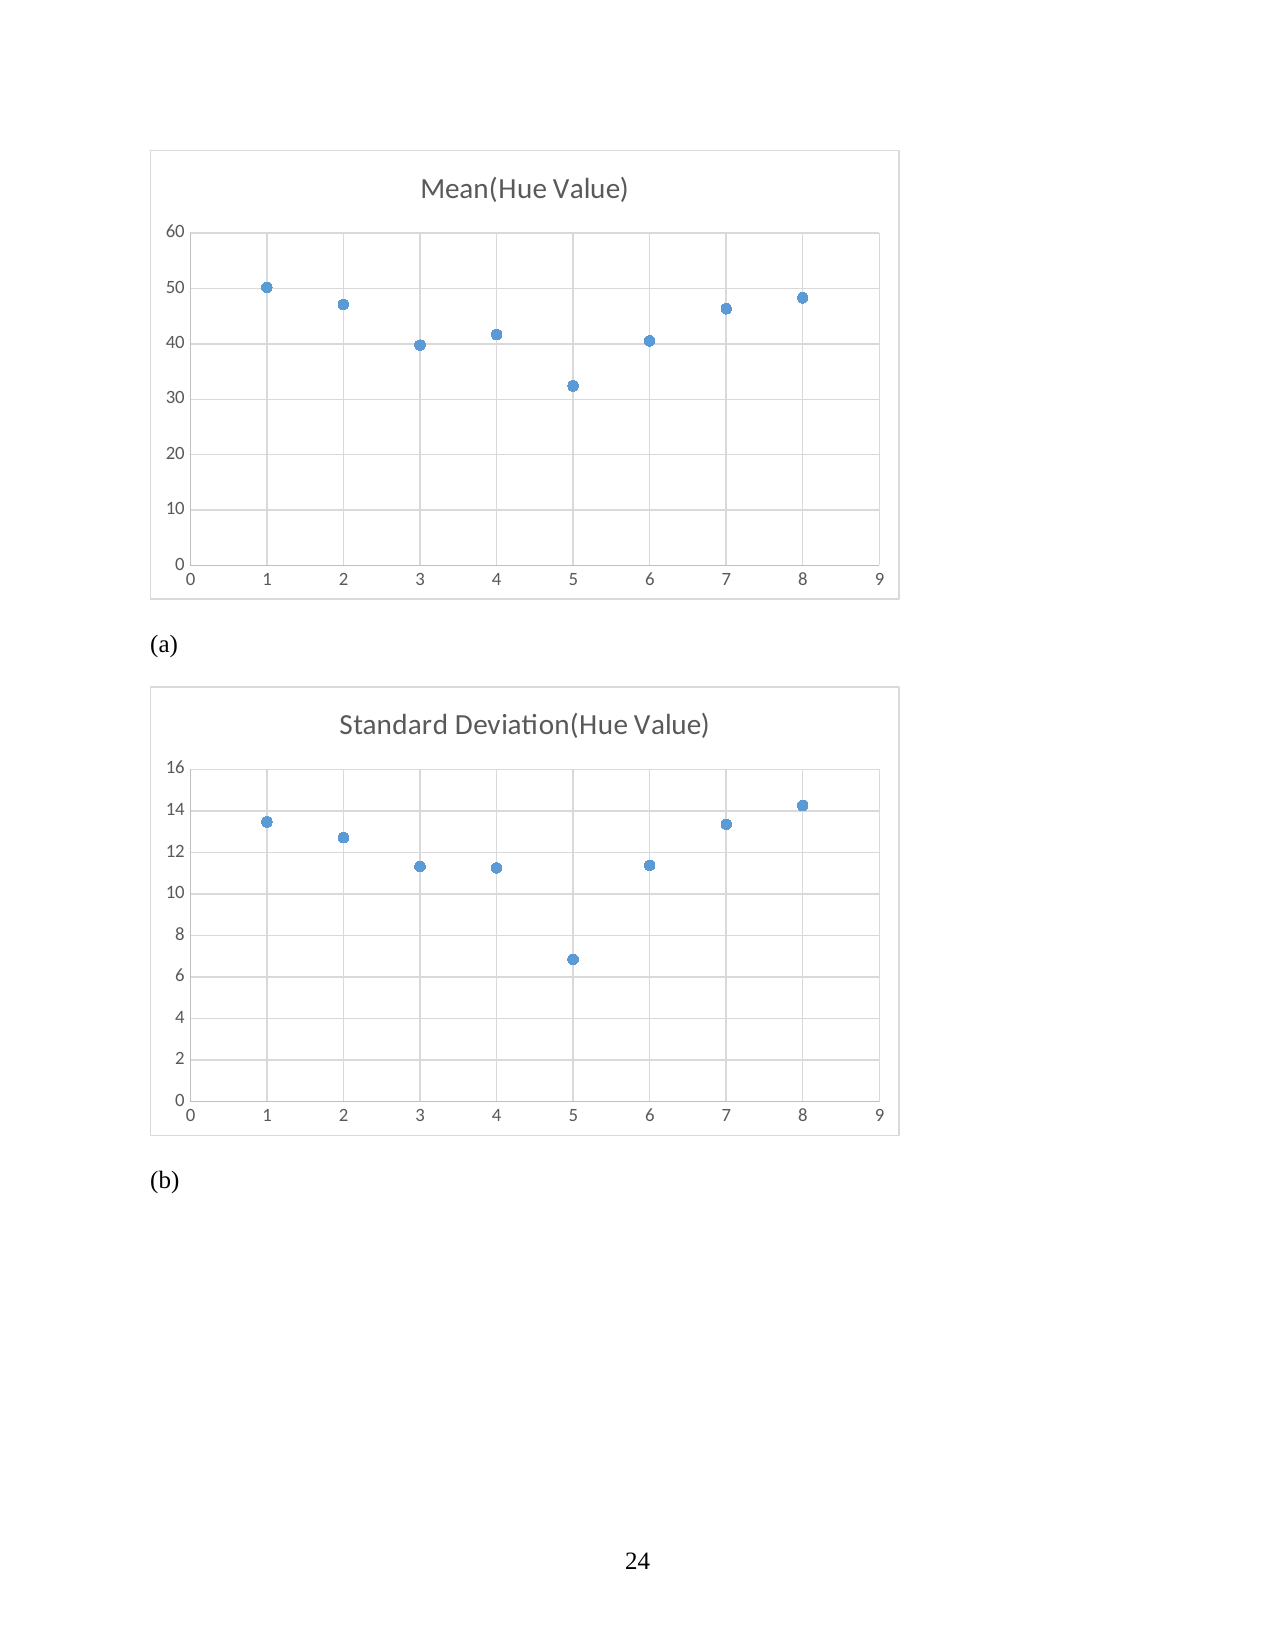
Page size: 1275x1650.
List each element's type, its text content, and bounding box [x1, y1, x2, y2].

text (a) [150, 629, 1125, 657]
text (b) [150, 1165, 1125, 1194]
